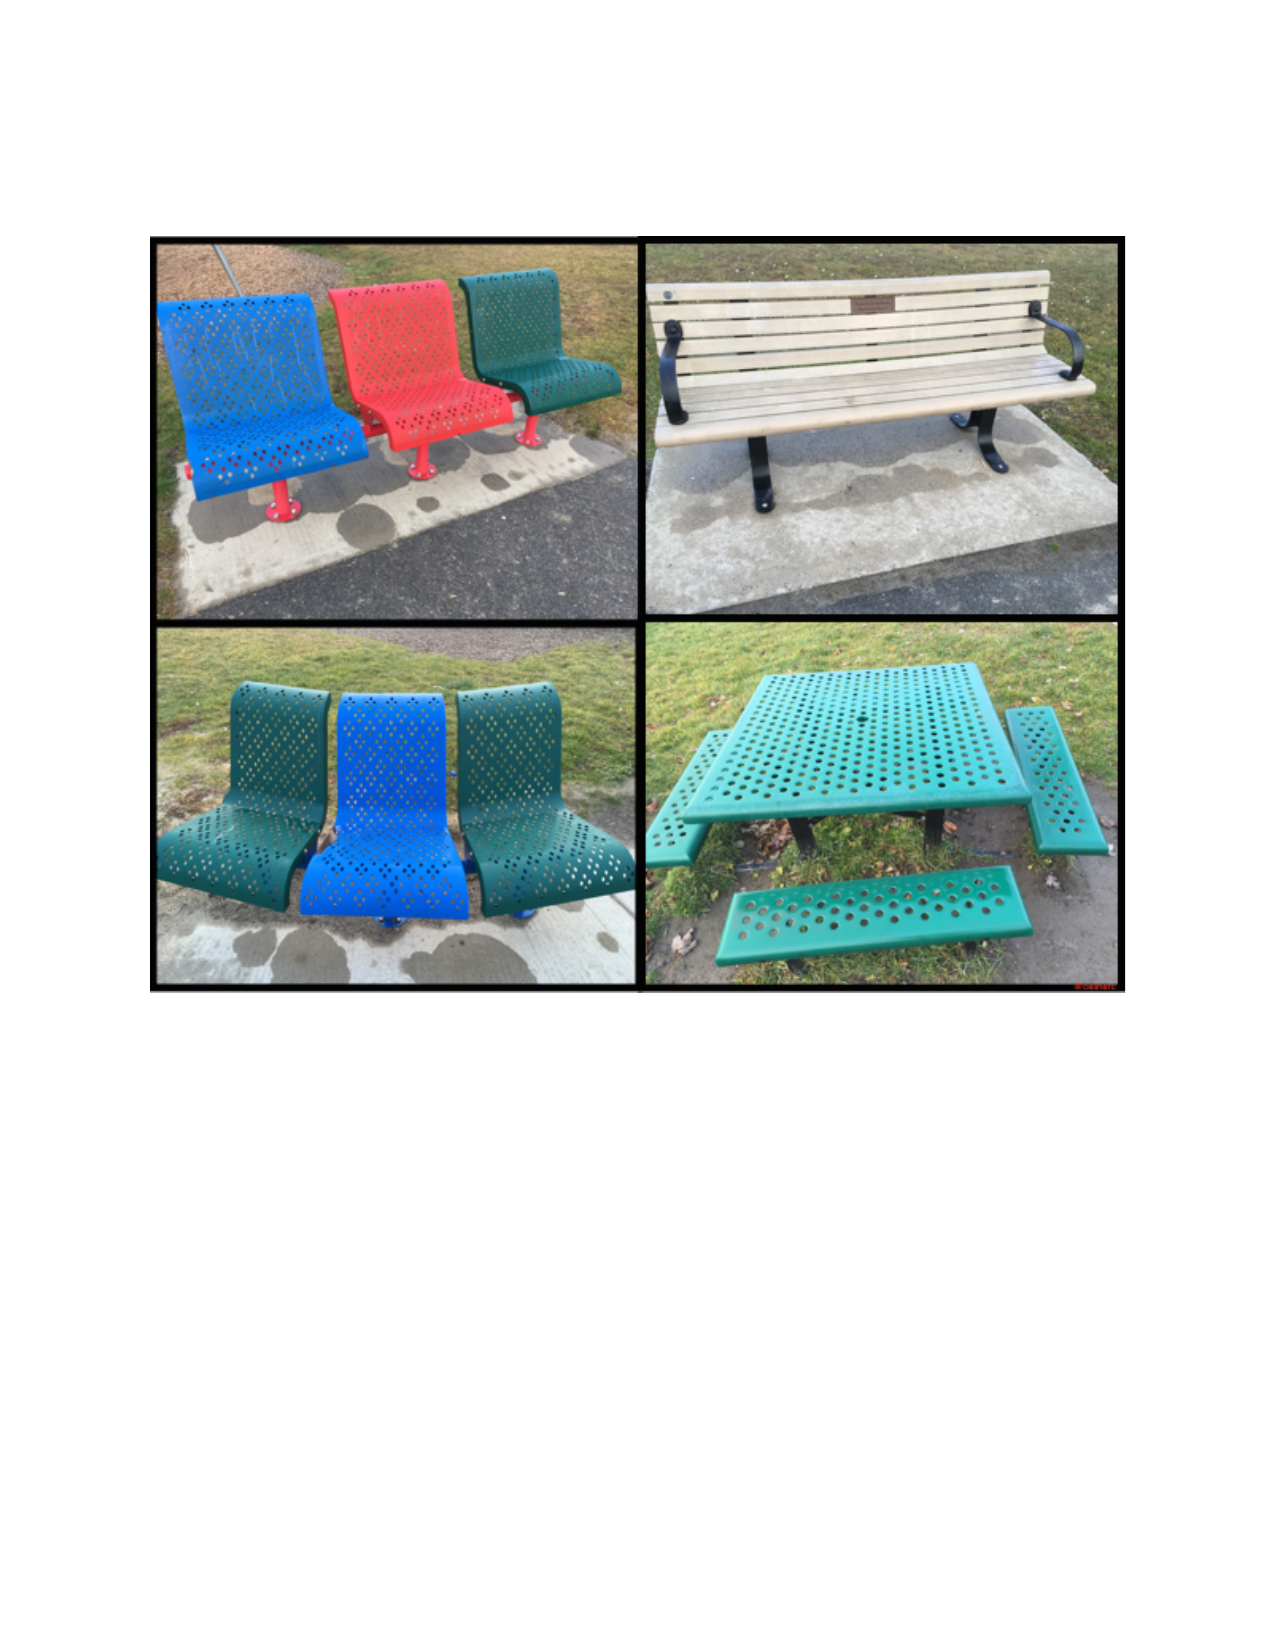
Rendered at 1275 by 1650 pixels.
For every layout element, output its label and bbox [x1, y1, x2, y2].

picture [150, 236, 1125, 993]
